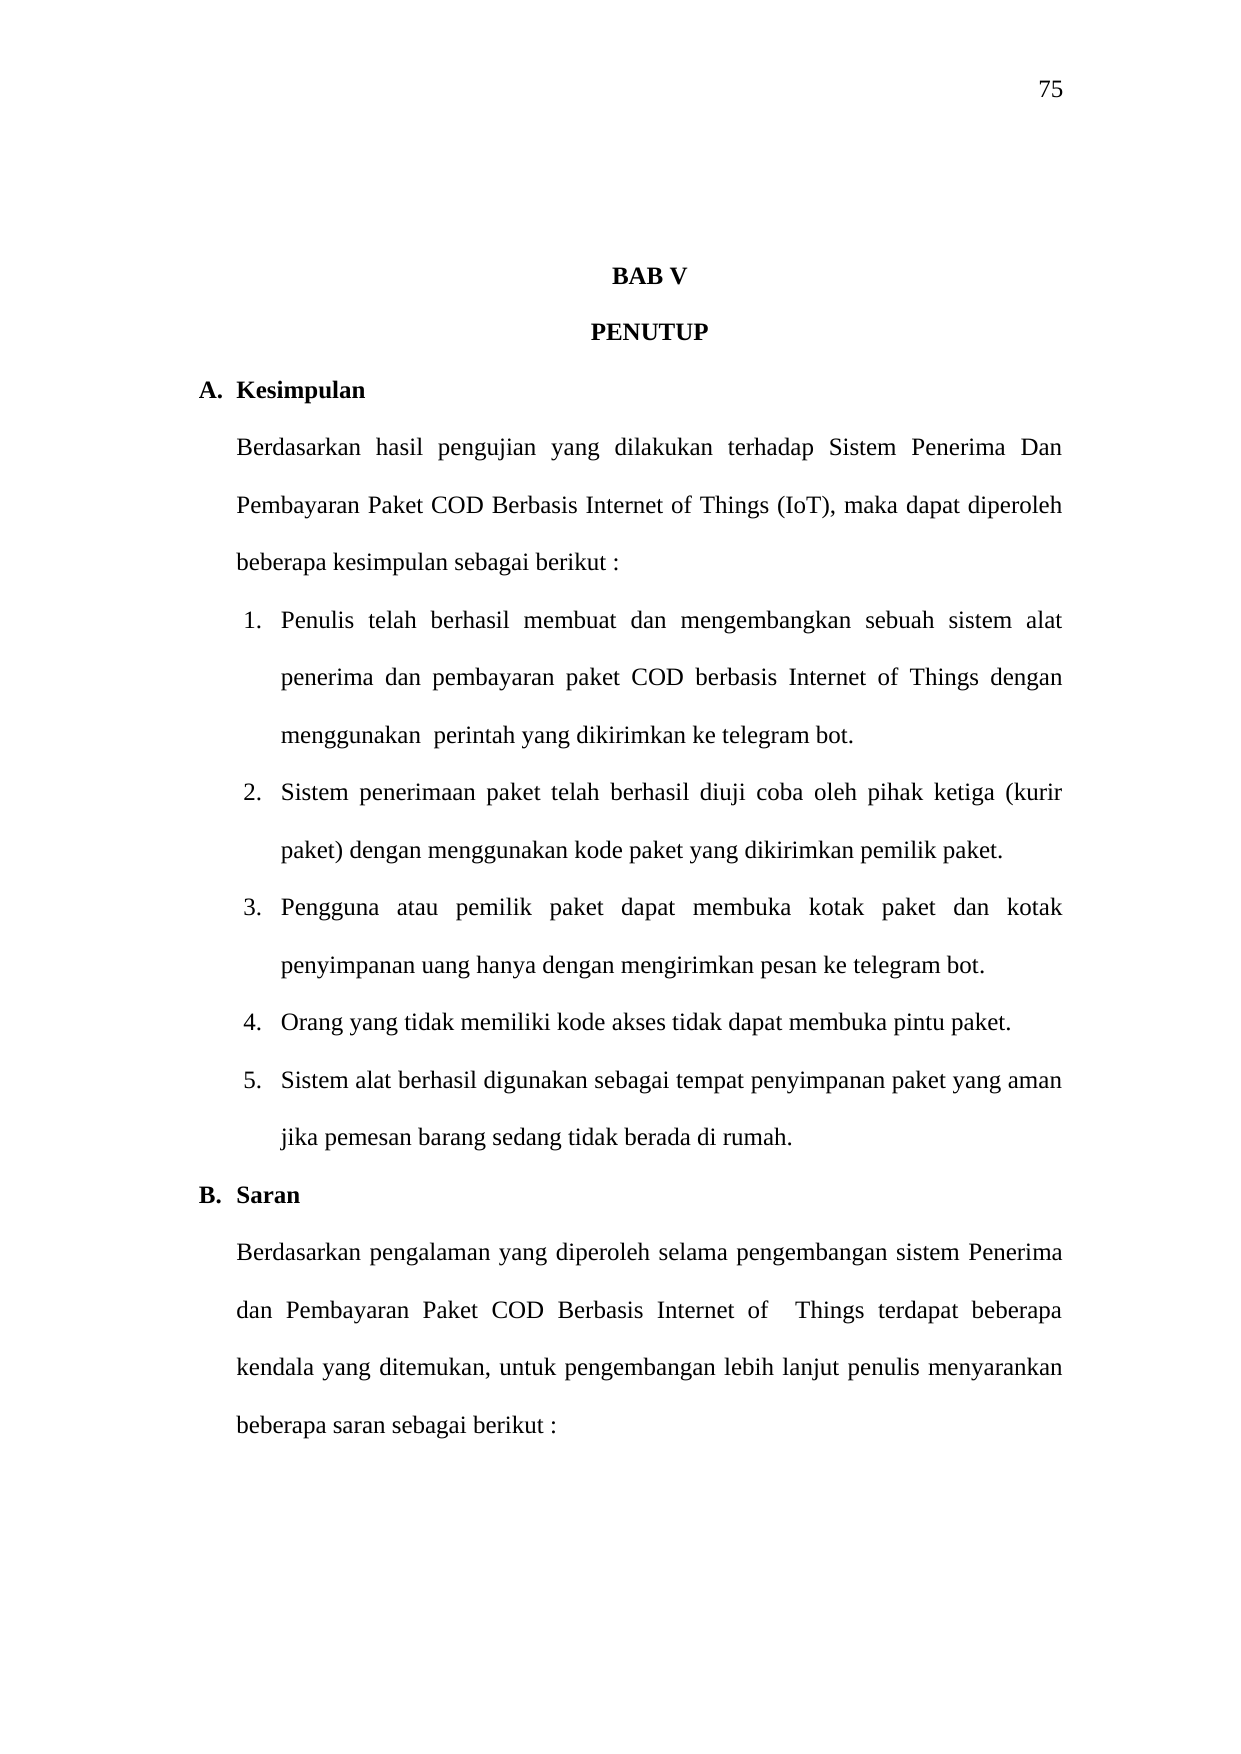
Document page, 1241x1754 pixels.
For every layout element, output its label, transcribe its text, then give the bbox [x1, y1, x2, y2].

subtitle PENUTUP [236, 317, 1063, 346]
list Saran [199, 1180, 1063, 1208]
subtitle BAB V [236, 261, 1063, 290]
list Berdasarkan hasil pengujian yang dilakukan terhadap Sistem Penerima Dan Pembayaran Paket COD Berbasis Internet of Things (IoT), maka dapat diperoleh beberapa kesimpulan sebagai berikut : [236, 432, 1063, 576]
list Pengguna atau pemilik paket dapat membuka kotak paket dan kotak penyimpanan uang hanya dengan mengirimkan pesan ke telegram bot. [243, 892, 1063, 978]
list Kesimpulan [199, 375, 1063, 403]
list Penulis telah berhasil membuat dan mengembangkan sebuah sistem alat penerima dan pembayaran paket COD berbasis Internet of Things dengan menggunakan perintah yang dikirimkan ke telegram bot. [243, 605, 1063, 748]
list Sistem penerimaan paket telah berhasil diuji coba oleh pihak ketiga (kurir paket) dengan menggunakan kode paket yang dikirimkan pemilik paket. [243, 777, 1063, 863]
list Orang yang tidak memiliki kode akses tidak dapat membuka pintu paket. [243, 1007, 1063, 1036]
list Sistem alat berhasil digunakan sebagai tempat penyimpanan paket yang aman jika pemesan barang sedang tidak berada di rumah. [243, 1065, 1063, 1151]
list Berdasarkan pengalaman yang diperoleh selama pengembangan sistem Penerima dan Pembayaran Paket COD Berbasis Internet of Things terdapat beberapa kendala yang ditemukan, untuk pengembangan lebih lanjut penulis menyarankan beberapa saran sebagai berikut : [236, 1237, 1063, 1438]
